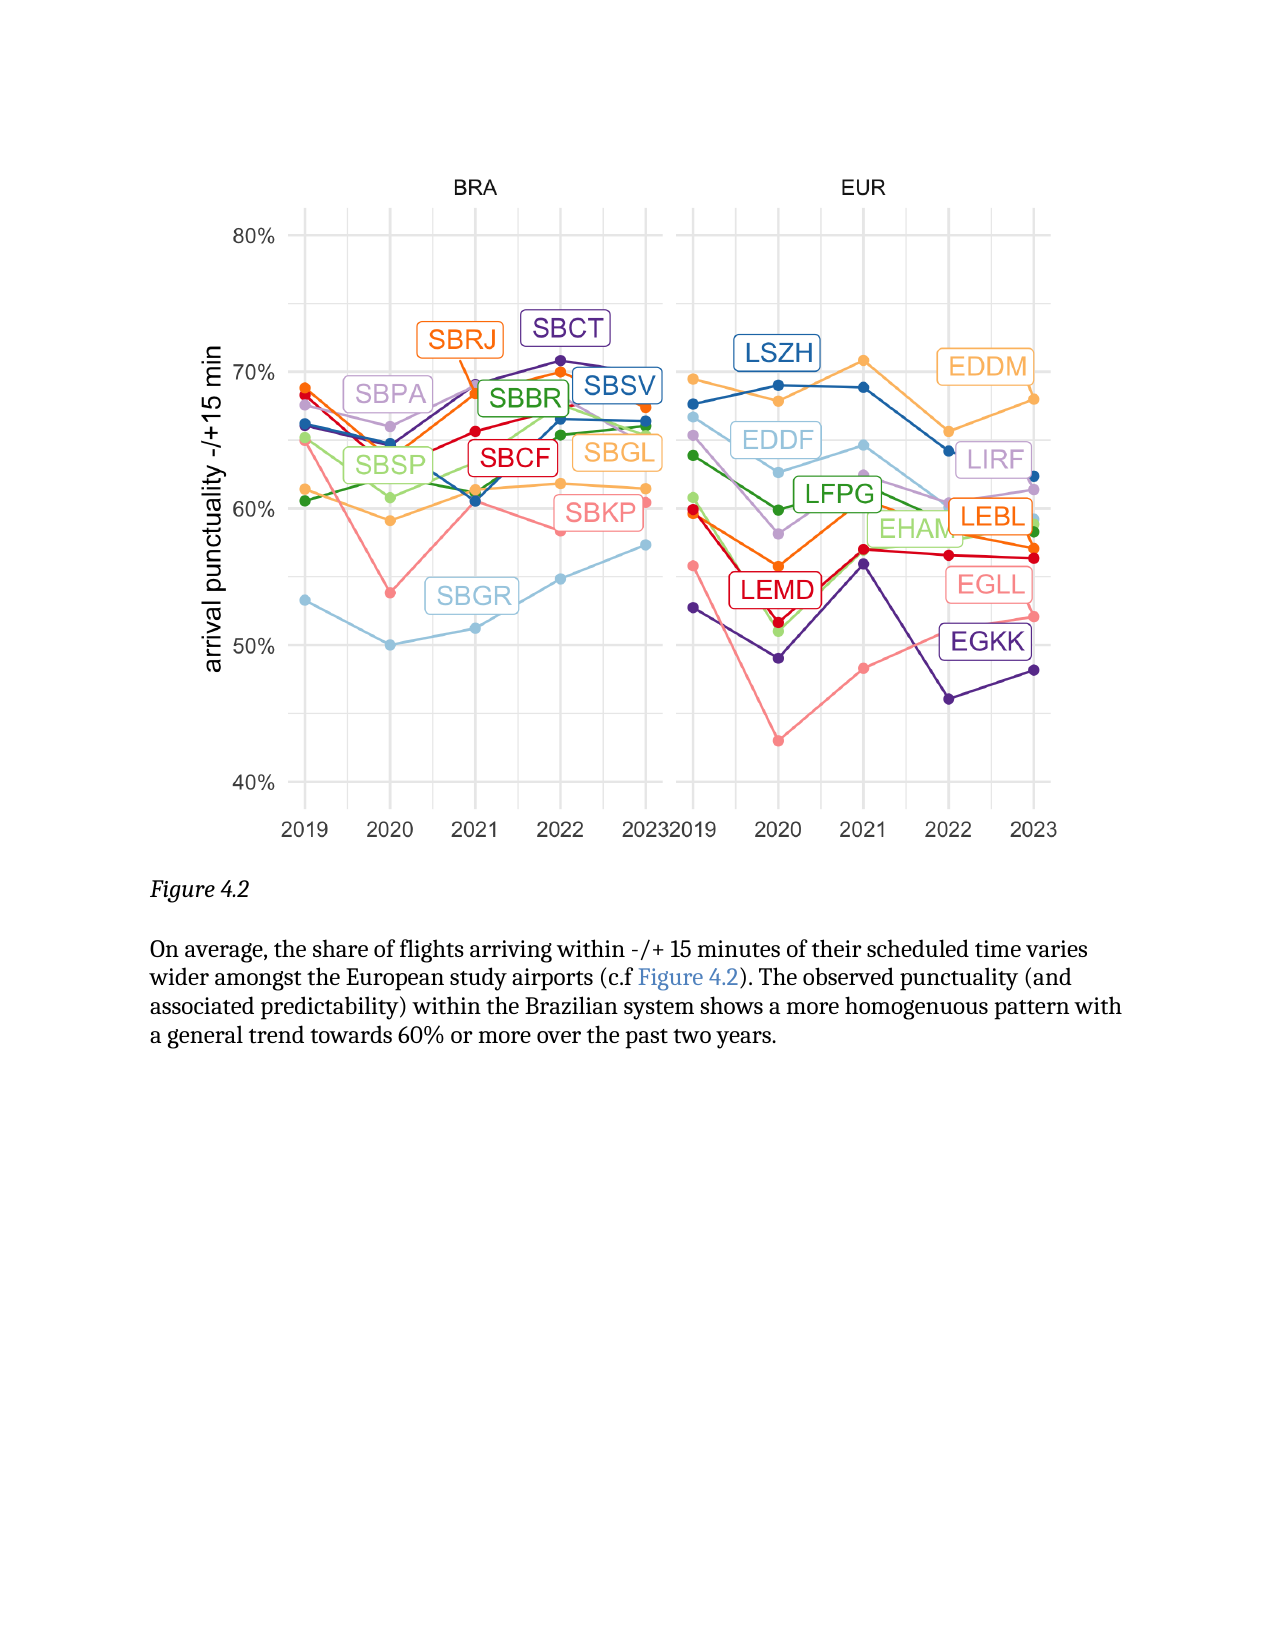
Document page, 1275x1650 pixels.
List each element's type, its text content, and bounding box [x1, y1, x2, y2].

picture [188, 153, 1064, 854]
table_header Figure 4.2 [139, 150, 1114, 916]
text On average, the share of flights arriving within -/+ 15 minutes of their scheduled time varies wider amongst the European study airports (c.f Figure 4.2). The observed punctuality (and associated predictability) within the Brazilian system shows a more homogenuous pattern with a general trend towards 60% or more over the past two years. [150, 934, 1125, 1049]
